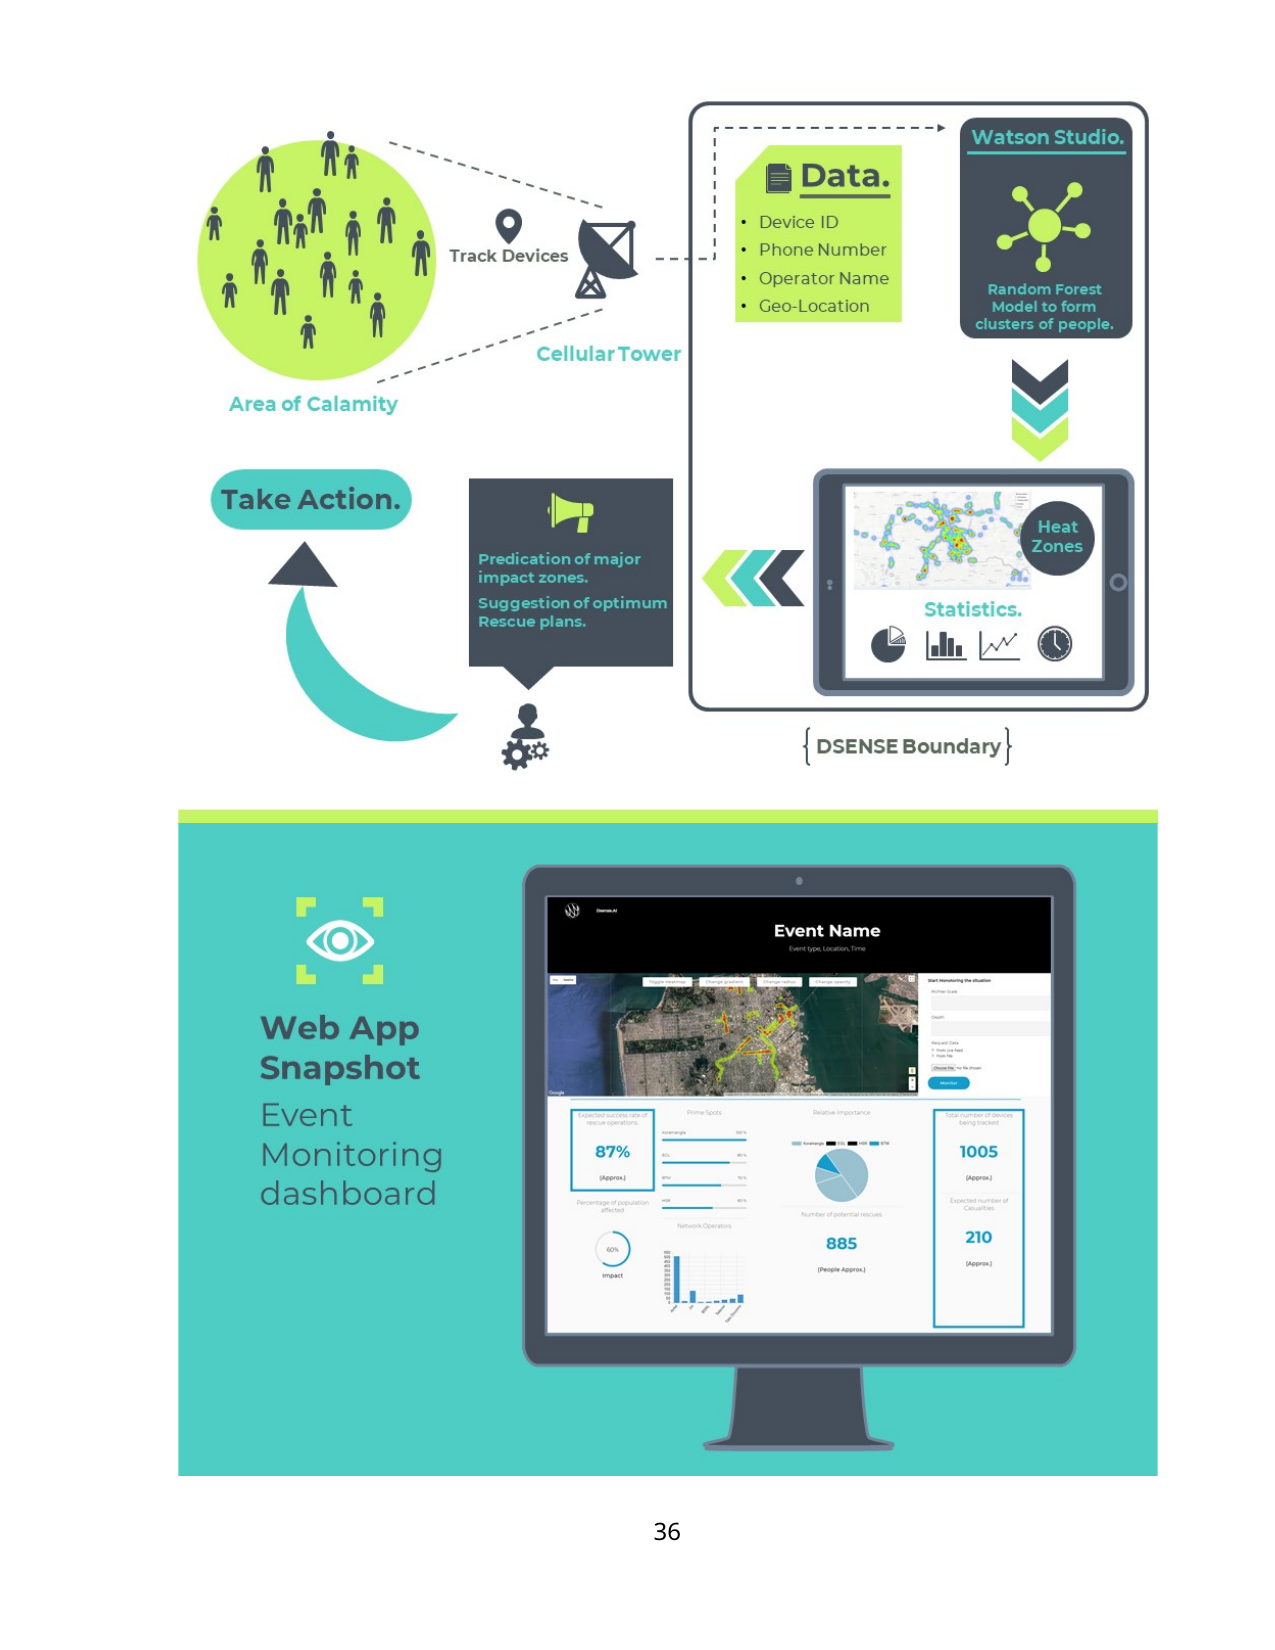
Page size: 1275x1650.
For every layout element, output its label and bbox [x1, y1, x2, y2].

picture [178, 88, 1158, 1476]
